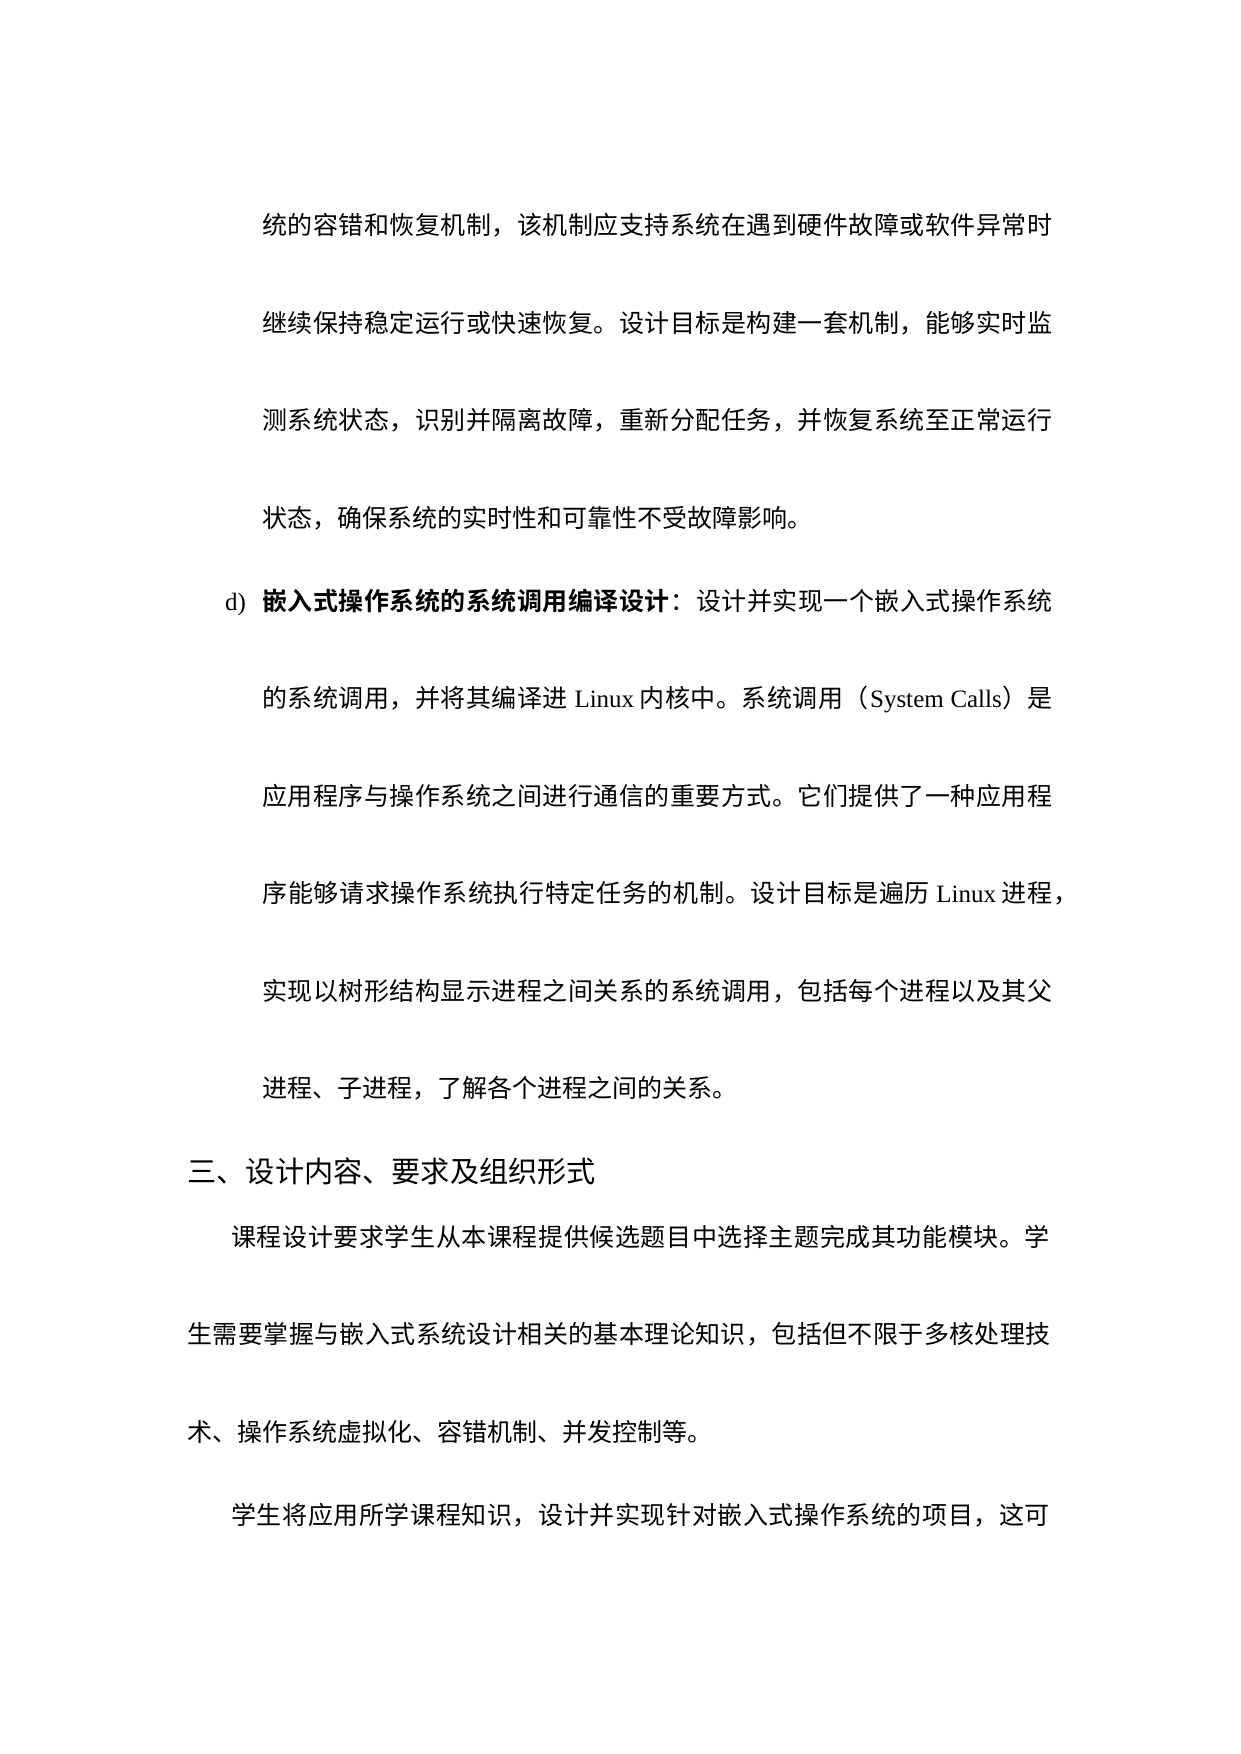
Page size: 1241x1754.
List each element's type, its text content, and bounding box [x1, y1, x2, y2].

list 嵌入式操作系统的系统调用编译设计：设计并实现一个嵌入式操作系统的系统调用，并将其编译进Linux内核中。系统调用（System Calls）是应用程序与操作系统之间进行通信的重要方式。它们提供了一种应用程序能够请求操作系统执行特定任务的机制。设计目标是遍历Linux进程，实现以树形结构显示进程之间关系的系统调用，包括每个进程以及其父进程、子进程，了解各个进程之间的关系。 [225, 567, 1053, 1119]
text 三、设计内容、要求及组织形式 [187, 1138, 1053, 1203]
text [187, 1481, 1053, 1546]
text 课程设计要求学生从本课程提供候选题目中选择主题完成其功能模块。学生需要掌握与嵌入式系统设计相关的基本理论知识，包括但不限于多核处理技术、操作系统虚拟化、容错机制、并发控制等。 [187, 1203, 1053, 1463]
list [225, 191, 1053, 549]
